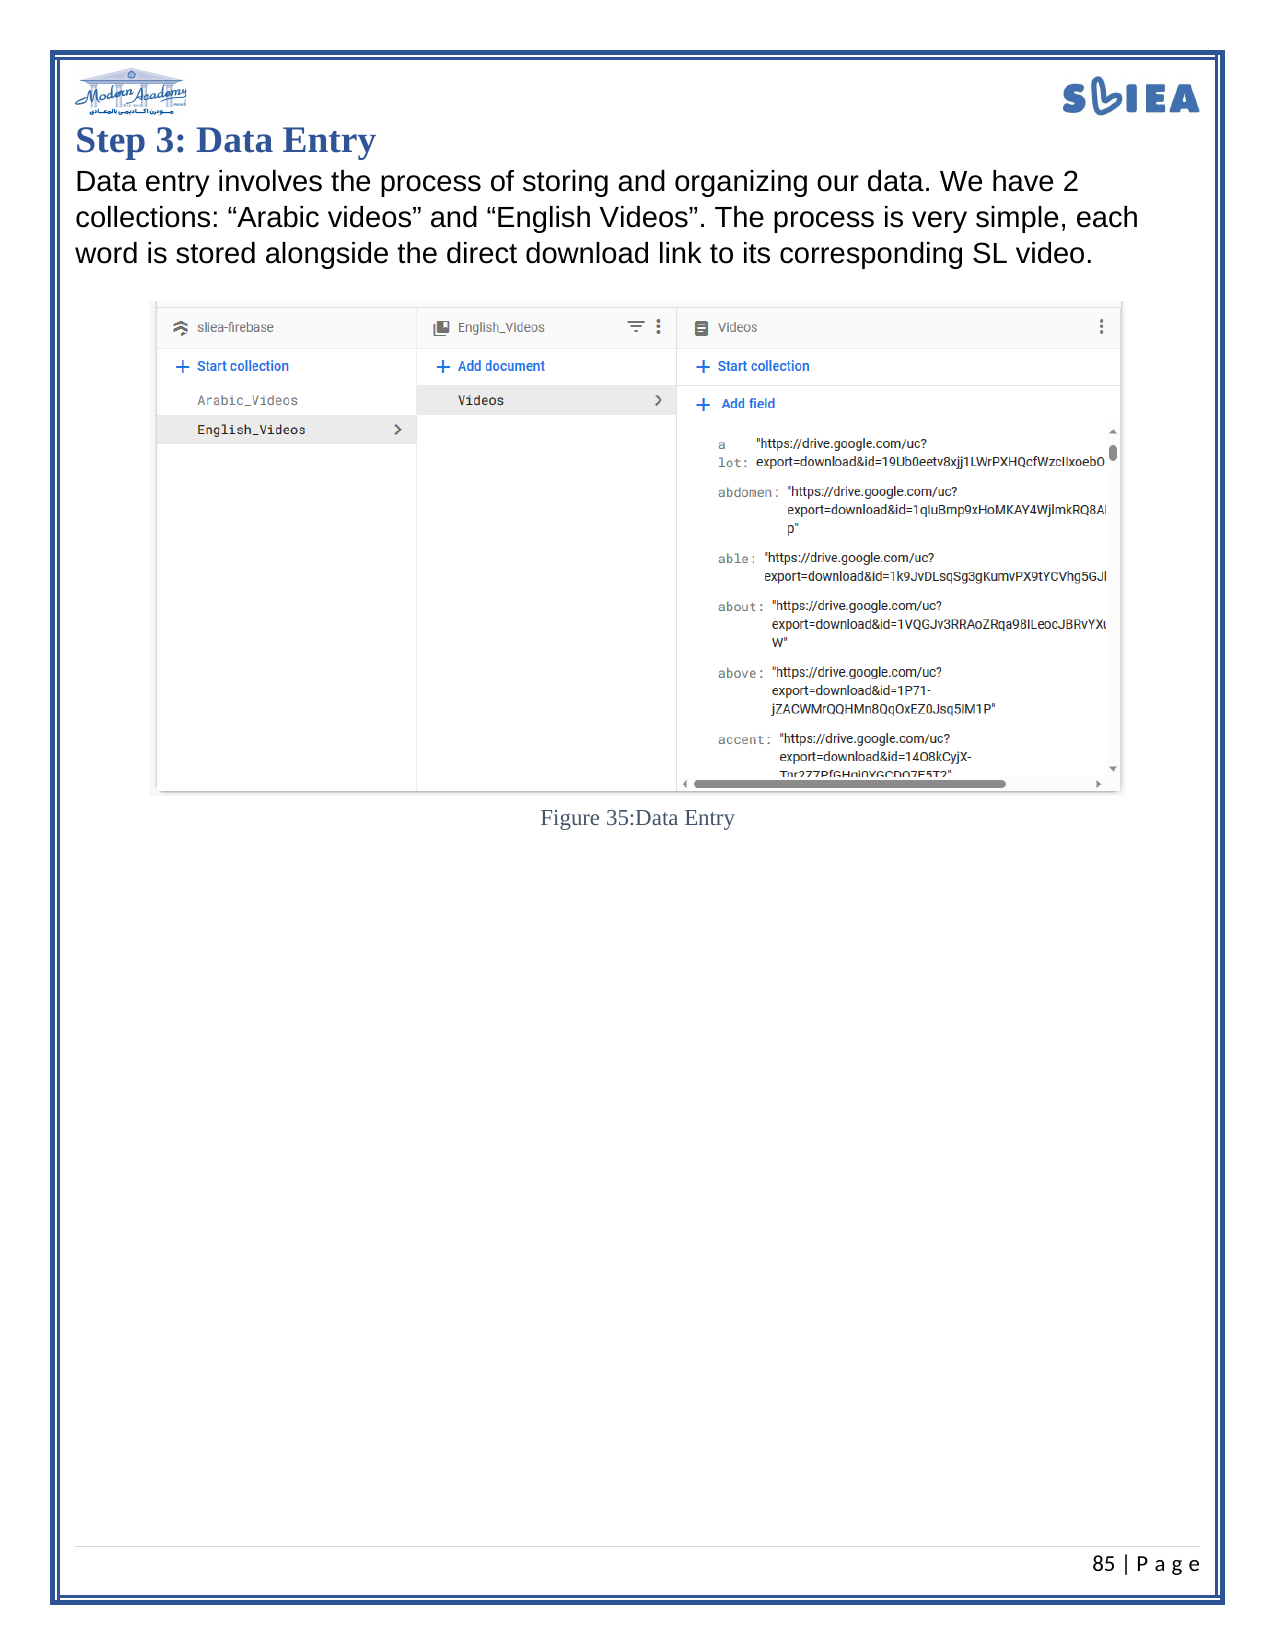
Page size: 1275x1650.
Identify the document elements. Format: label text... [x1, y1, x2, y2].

picture [149, 301, 1126, 796]
subtitle Step 3: Data Entry [75, 117, 1200, 160]
picture [1062, 75, 1200, 117]
text Data entry involves the process of storing and organizing our data. We have 2 collections: “Arabic videos” and “English Videos”. The process is very simple, each word is stored alongside the direct download link to its corresponding SL video. [75, 163, 1200, 269]
picture [75, 68, 187, 115]
